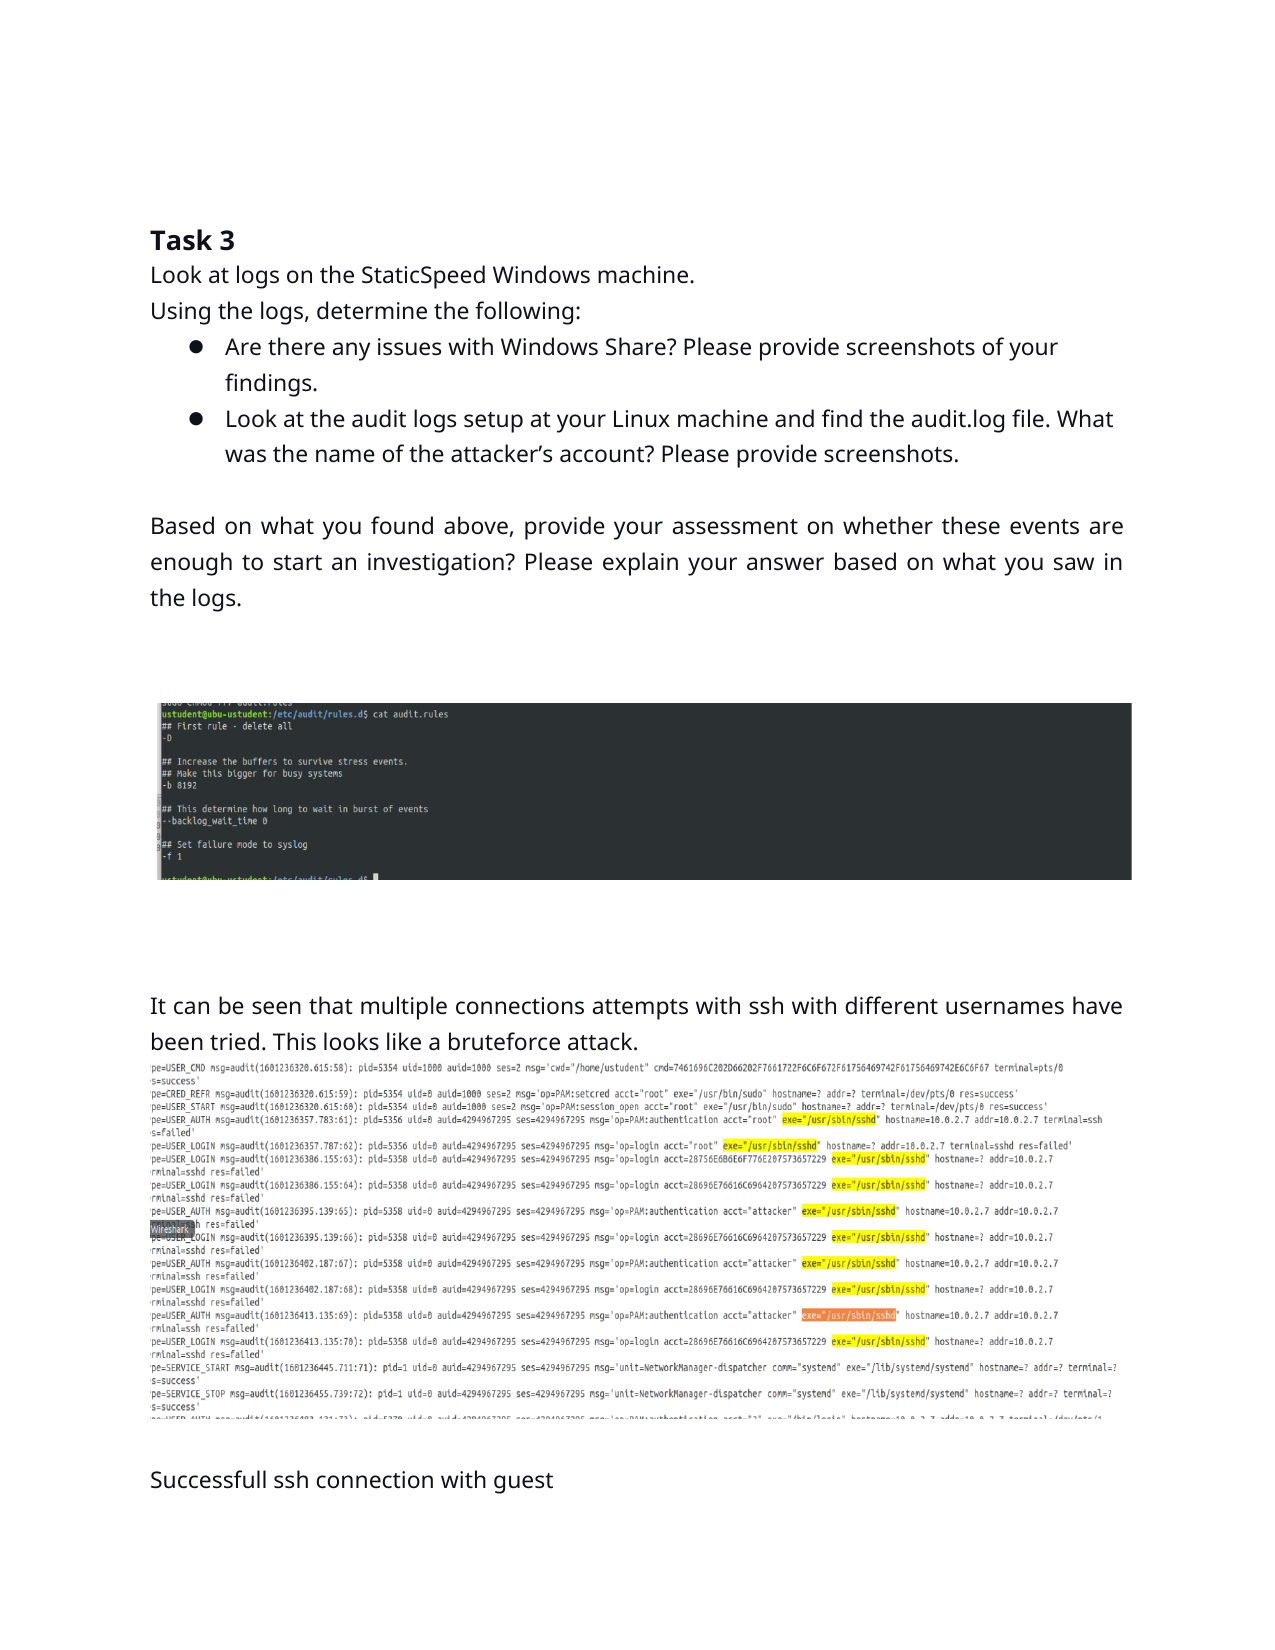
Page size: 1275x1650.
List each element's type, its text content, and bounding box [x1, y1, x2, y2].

text Successfull ssh connection with guest [150, 1464, 1125, 1495]
list Look at the audit logs setup at your Linux machine and find the audit.log file. What was the name of the attacker’s account? Please provide screenshots. [187, 402, 1125, 470]
picture [156, 703, 1132, 880]
list Are there any issues with Windows Share? Please provide screenshots of your findings. [187, 331, 1125, 398]
text It can be seen that multiple connections attempts with ssh with different usernames have been tried. This looks like a bruteforce attack. [150, 989, 1125, 1057]
text Look at logs on the StaticSpeed Windows machine. [150, 259, 1125, 290]
picture [150, 1061, 1125, 1419]
text Using the logs, determine the following: [150, 295, 1125, 326]
text Based on what you found above, provide your assessment on whether these events are enough to start an investigation? Please explain your answer based on what you saw in the logs. [150, 510, 1125, 613]
subtitle Task 3 [150, 222, 1125, 259]
